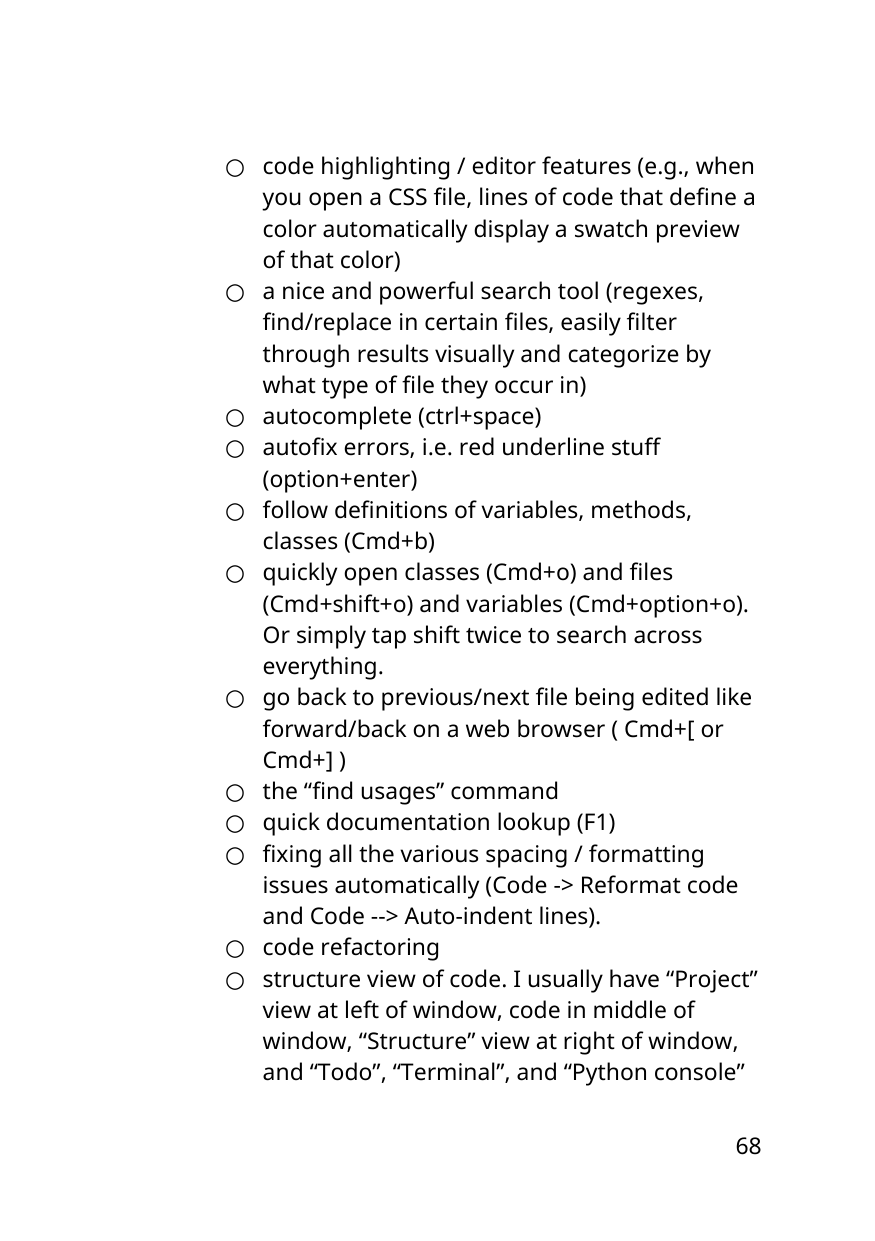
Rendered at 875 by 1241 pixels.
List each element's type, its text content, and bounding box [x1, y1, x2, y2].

list code highlighting / editor features (e.g., when you open a CSS file, lines of code that define a color automatically display a swatch preview of that color) [225, 150, 762, 275]
list autocomplete (ctrl+space) [225, 400, 762, 431]
list follow definitions of variables, methods, classes (Cmd+b) [225, 494, 762, 556]
list the “find usages” command [225, 775, 762, 806]
list fixing all the various spacing / formatting issues automatically (Code -> Reformat code and Code --> Auto-indent lines). [225, 837, 762, 931]
list code refactoring [225, 931, 762, 962]
list go back to previous/next file being edited like forward/back on a web browser ( Cmd+[ or Cmd+] ) [225, 681, 762, 775]
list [225, 962, 762, 1087]
list quick documentation lookup (F1) [225, 806, 762, 837]
list autofix errors, i.e. red underline stuff (option+enter) [225, 431, 762, 494]
list a nice and powerful search tool (regexes, find/replace in certain files, easily filter through results visually and categorize by what type of file they occur in) [225, 275, 762, 400]
list quickly open classes (Cmd+o) and files (Cmd+shift+o) and variables (Cmd+option+o). Or simply tap shift twice to search across everything. [225, 556, 762, 681]
